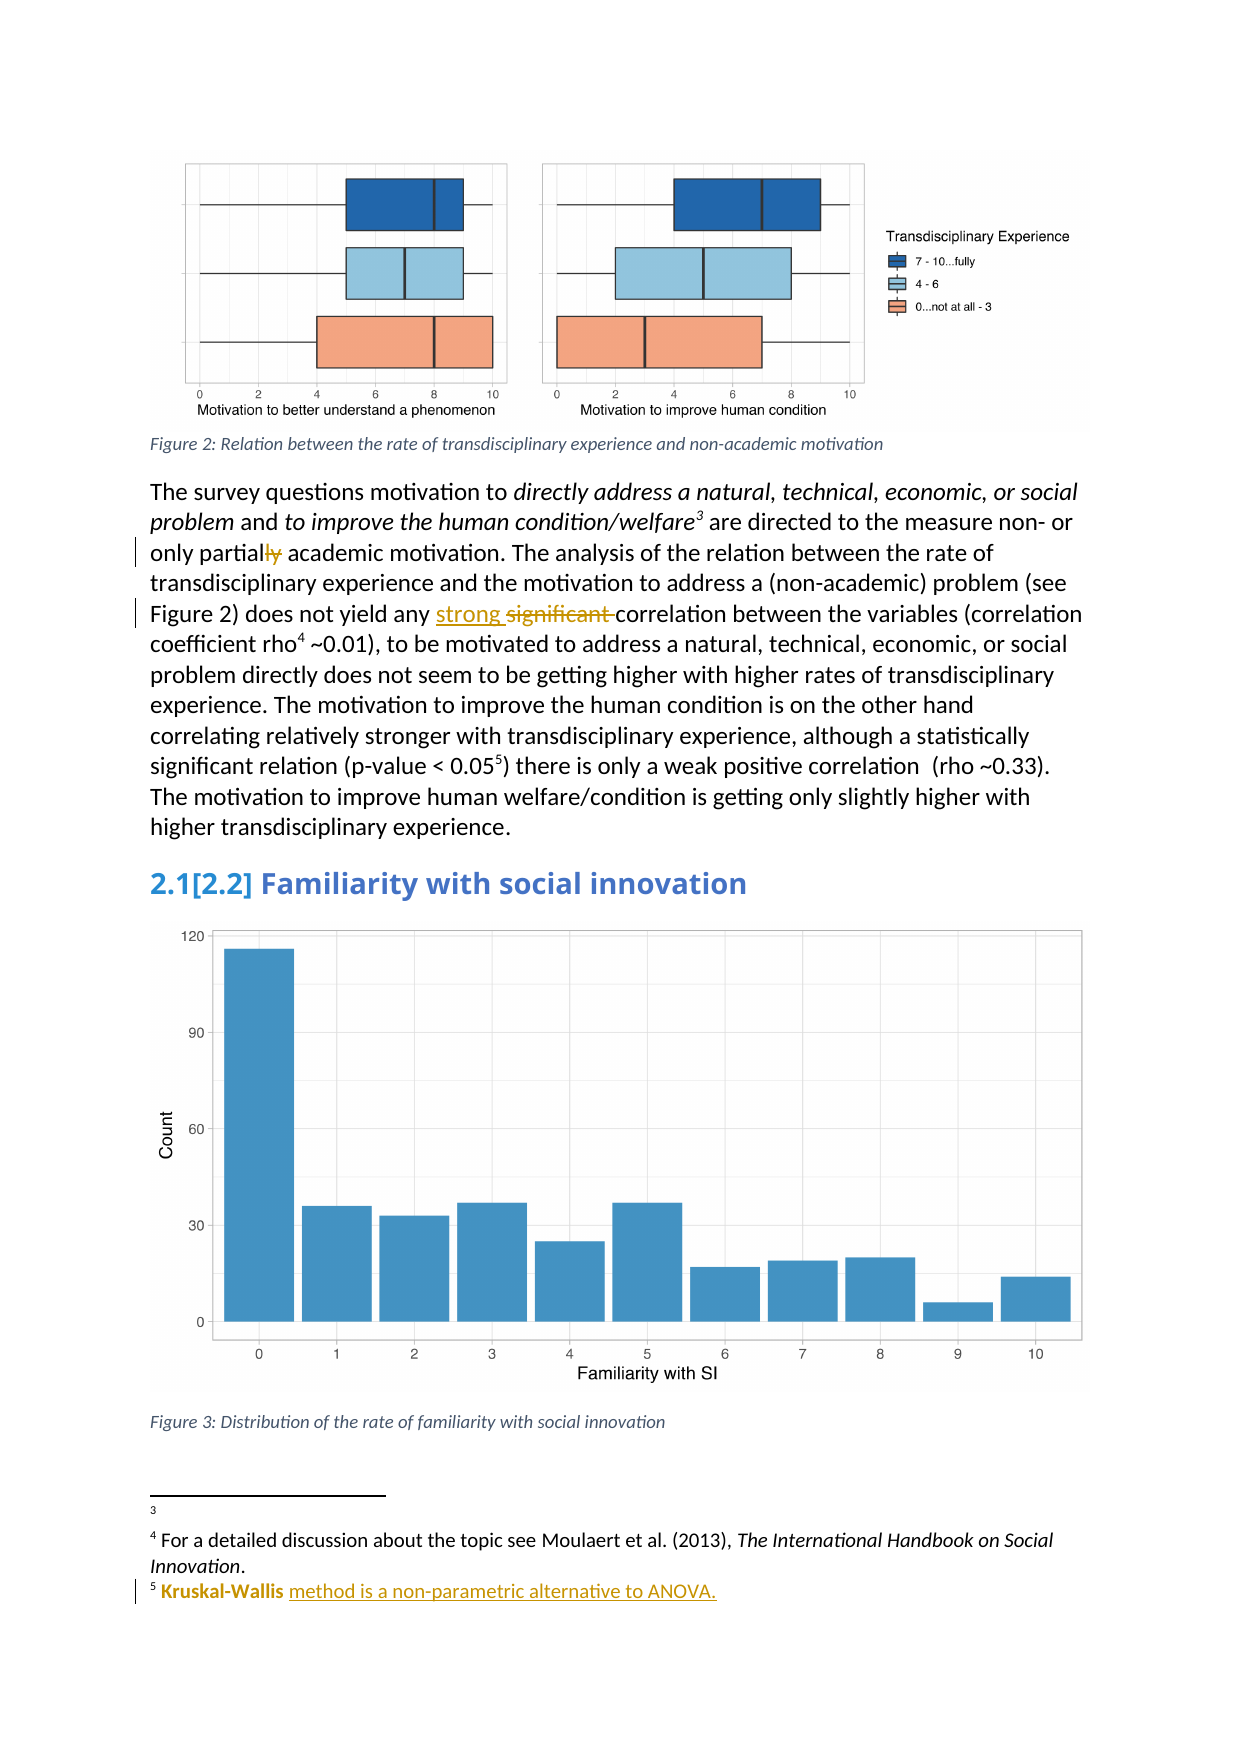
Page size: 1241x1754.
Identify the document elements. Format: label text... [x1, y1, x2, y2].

text Figure 2: Relation between the rate of transdisciplinary experience and non-academic motivation [150, 432, 1090, 455]
picture [150, 921, 1091, 1392]
subtitle Familiarity with social innovation [150, 863, 1090, 903]
text Figure 3: Distribution of the rate of familiarity with social innovation [150, 1410, 1090, 1433]
picture [150, 150, 1091, 432]
text The survey questions motivation to directly address a natural, technical, economic, or social problem and to improve the human condition/welfare are directed to the measure non- or only partial academic motivation. The analysis of the relation between the rate of transdisciplinary experience and the motivation to address a (non-academic) problem (see Figure 2) does not yield any correlation between the variables (correlation coefficient rho ~0.01), to be motivated to address a natural, technical, economic, or social problem directly does not seem to be getting higher with higher rates of transdisciplinary experience. The motivation to improve the human condition is on the other hand correlating relatively stronger with transdisciplinary experience, although a statistically significant relation (p-value < 0.05) there is only a weak positive correlation (rho ~0.33). The motivation to improve human welfare/condition is getting only slightly higher with higher transdisciplinary experience. [150, 476, 1090, 842]
